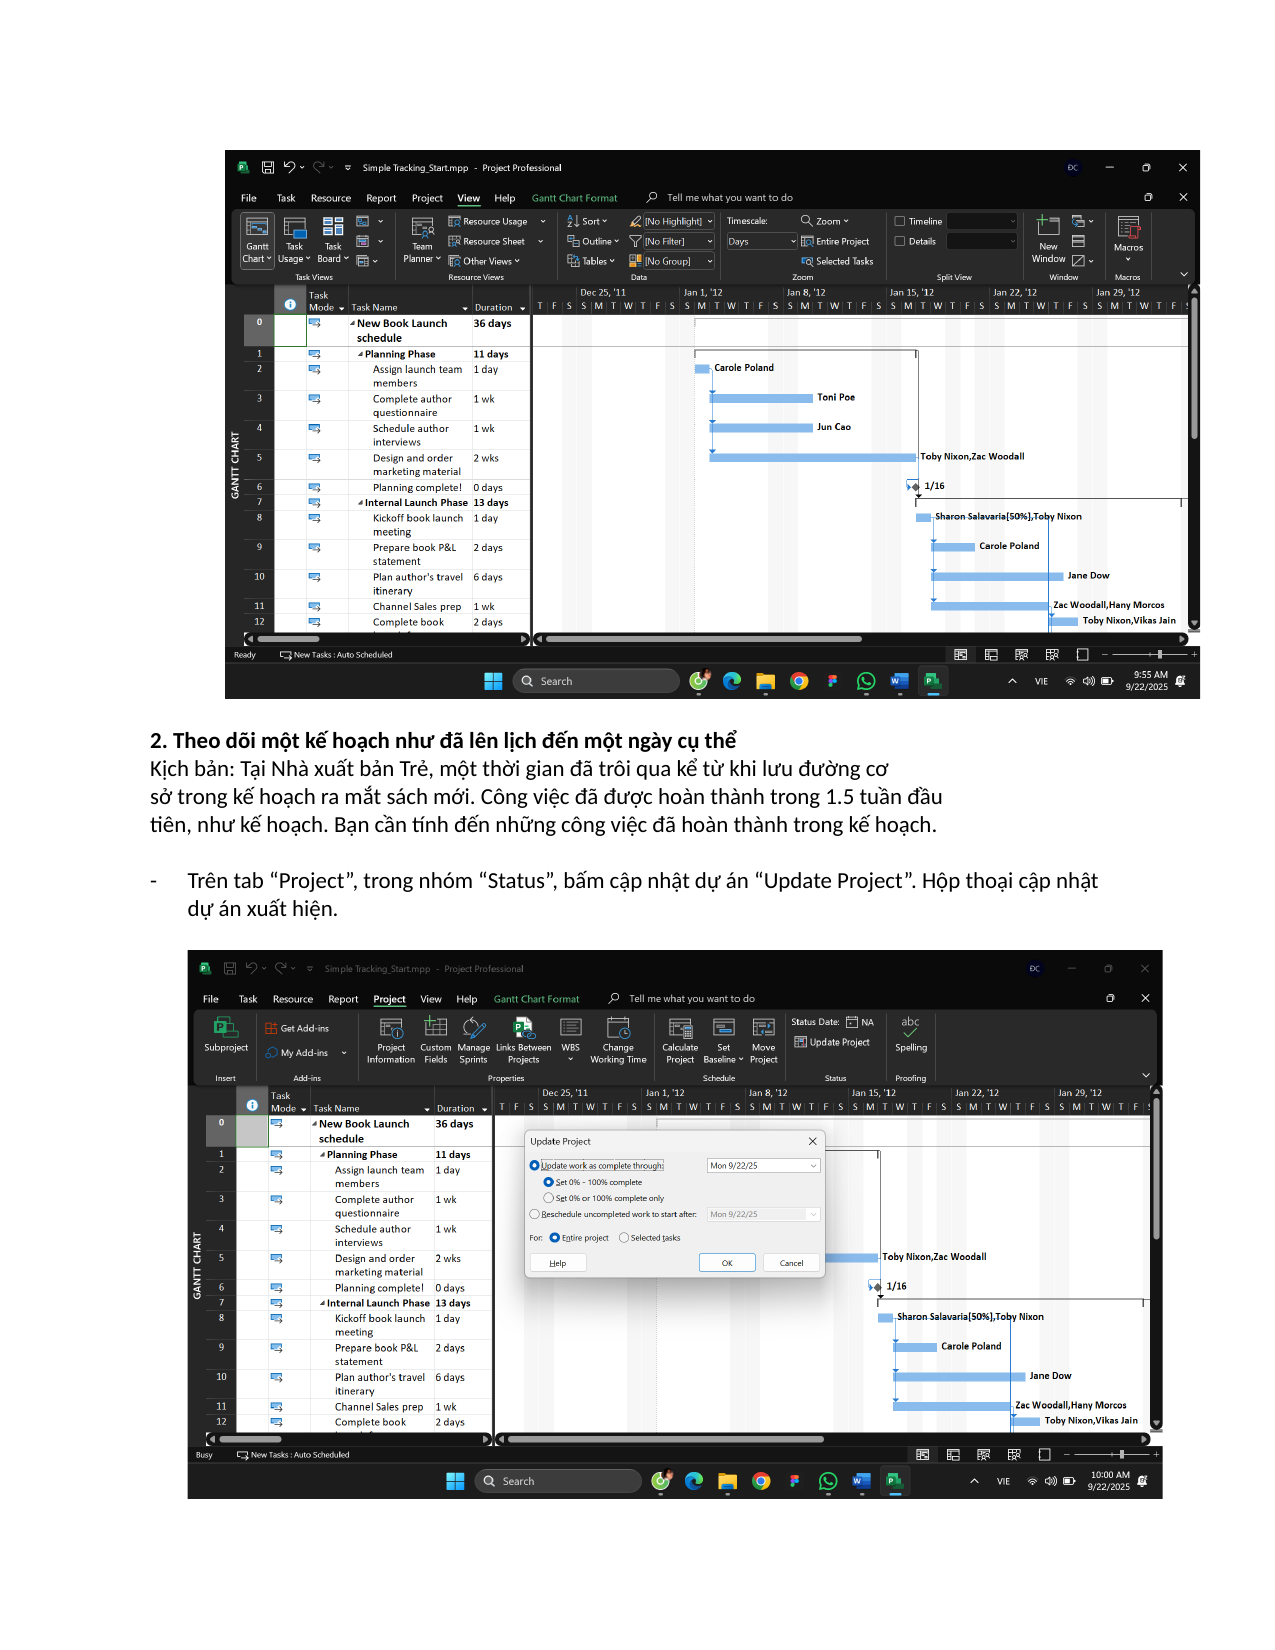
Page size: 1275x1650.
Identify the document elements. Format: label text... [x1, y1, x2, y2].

text sở trong kế hoạch ra mắt sách mới. Công việc đã được hoàn thành trong 1.5 tuần đầu [150, 782, 1125, 811]
text Kịch bản: Tại Nhà xuất bản Trẻ, một thời gian đã trôi qua kể từ khi lưu đường cơ [150, 754, 1125, 782]
list Trên tab “Project”, trong nhóm “Status”, bấm cập nhật dự án “Update Project”. Hộp thoại cập nhật dự án xuất hiện. [150, 867, 1125, 923]
picture [187, 950, 1163, 1499]
picture [225, 150, 1200, 699]
text 2. Theo dõi một kế hoạch như đã lên lịch đến một ngày cụ thể [150, 726, 1125, 754]
text tiên, như kế hoạch. Bạn cần tính đến những công việc đã hoàn thành trong kế hoạch. [150, 811, 1125, 838]
